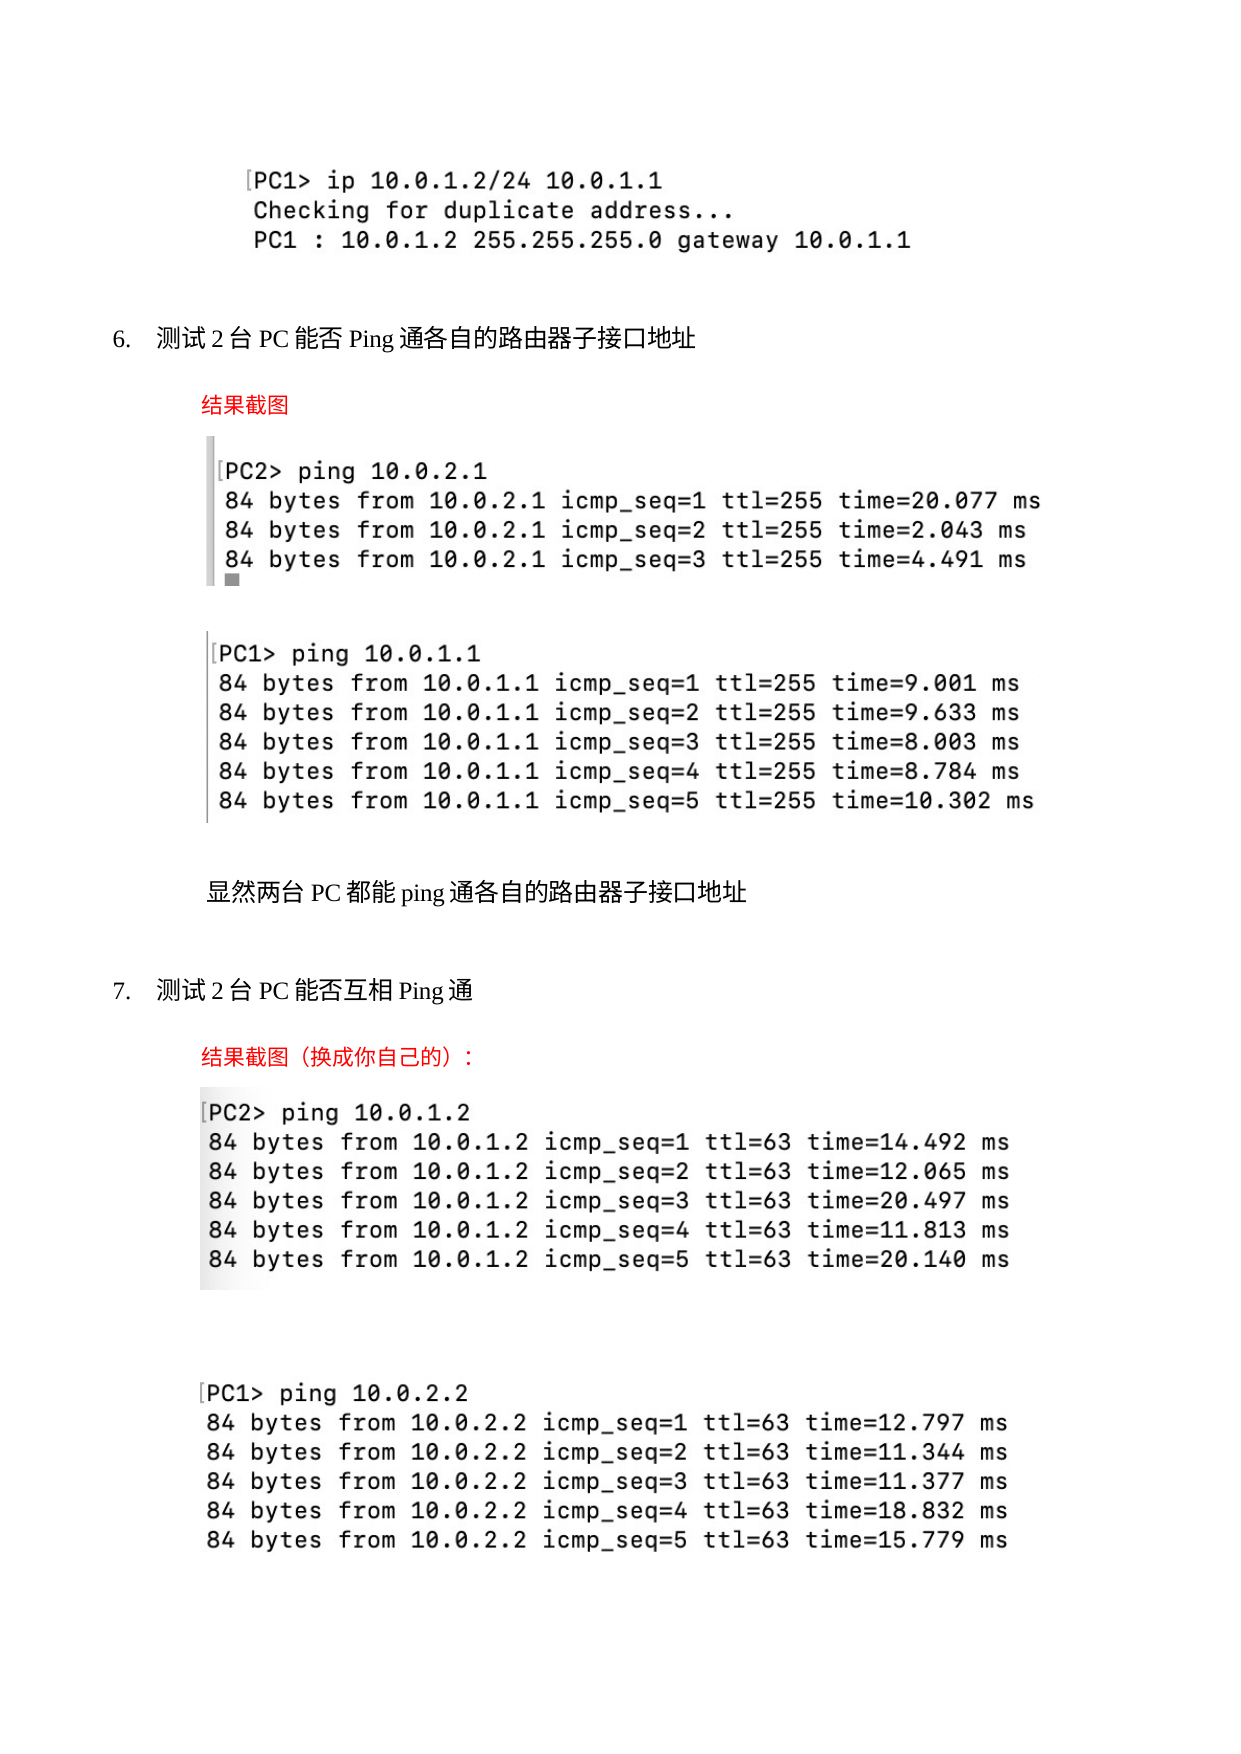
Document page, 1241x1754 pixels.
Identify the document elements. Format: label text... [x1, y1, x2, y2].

list 测试2台PC能否Ping通各自的路由器子接口地址 [112, 304, 1106, 369]
text 结果截图（换成你自己的）： [201, 1039, 1106, 1072]
list 测试2台PC能否互相Ping通 [112, 956, 1106, 1021]
picture [206, 436, 1086, 586]
picture [200, 1087, 1015, 1290]
text 结果截图 [201, 388, 1106, 420]
picture [243, 162, 930, 267]
text 显然两台PC都能ping通各自的路由器子接口地址 [206, 858, 1106, 923]
picture [200, 1376, 1030, 1556]
picture [206, 631, 1048, 823]
